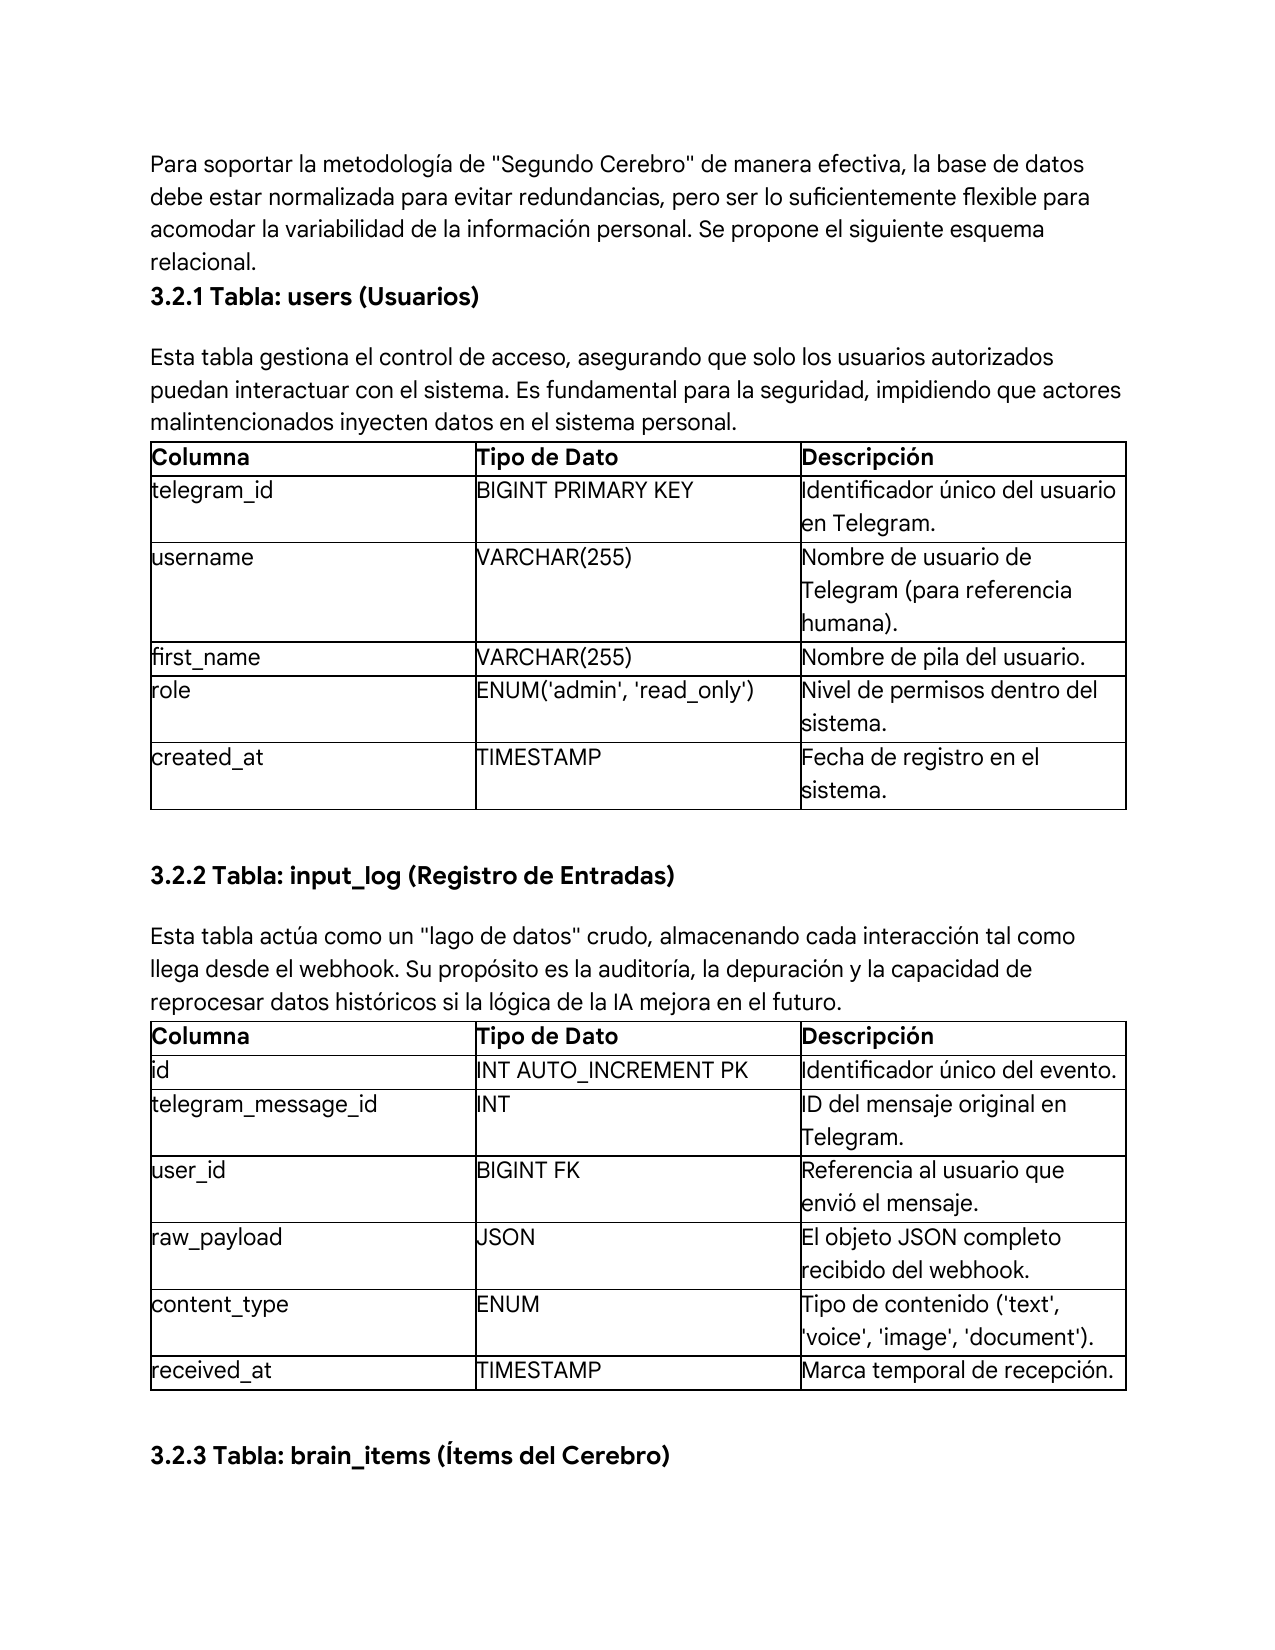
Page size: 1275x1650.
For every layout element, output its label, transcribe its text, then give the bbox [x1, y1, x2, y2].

table_cell received_at [152, 1357, 475, 1389]
table_cell Marca temporal de recepción. [802, 1357, 1125, 1389]
table_cell ENUM('admin', 'read_only') [477, 677, 800, 742]
table_cell BIGINT PRIMARY KEY [477, 477, 800, 542]
table_cell ENUM [477, 1290, 800, 1355]
table_cell telegram_id [152, 477, 475, 542]
table_cell ID del mensaje original en Telegram. [802, 1090, 1125, 1155]
table_cell username [152, 543, 475, 641]
table_cell TIMESTAMP [477, 743, 800, 808]
table_cell El objeto JSON completo recibido del webhook. [802, 1223, 1125, 1288]
table_header Descripción [802, 1022, 1125, 1054]
table_header Tipo de Dato [477, 1022, 800, 1054]
table_cell id [152, 1056, 475, 1088]
table_header Descripción [802, 443, 1125, 475]
table_cell INT AUTO_INCREMENT PK [477, 1056, 800, 1088]
table_cell Fecha de registro en el sistema. [802, 743, 1125, 808]
table_cell telegram_message_id [152, 1090, 475, 1155]
table_cell Nivel de permisos dentro del sistema. [802, 677, 1125, 742]
subtitle 3.2.3 Tabla: brain_items (Ítems del Cerebro) [150, 1441, 1125, 1472]
table_cell Tipo de contenido ('text', 'voice', 'image', 'document'). [802, 1290, 1125, 1355]
table_header Columna [152, 1022, 475, 1054]
table_header Columna [152, 443, 475, 475]
table_cell raw_payload [152, 1223, 475, 1288]
table_cell Referencia al usuario que envió el mensaje. [802, 1157, 1125, 1222]
table_cell first_name [152, 643, 475, 675]
table_cell Nombre de pila del usuario. [802, 643, 1125, 675]
table_cell role [152, 677, 475, 742]
table_cell user_id [152, 1157, 475, 1222]
table_cell Nombre de usuario de Telegram (para referencia humana). [802, 543, 1125, 641]
table_cell Identificador único del evento. [802, 1056, 1125, 1088]
table_cell created_at [152, 743, 475, 808]
table_header Tipo de Dato [477, 443, 800, 475]
text Esta tabla actúa como un "lago de datos" crudo, almacenando cada interacción tal como llega desde el webhook. Su propósito es la auditoría, la depuración y la capacidad de reprocesar datos históricos si la lógica de la IA mejora en el futuro. [150, 922, 1125, 1017]
table_cell TIMESTAMP [477, 1357, 800, 1389]
subtitle 3.2.1 Tabla: users (Usuarios) [150, 281, 1125, 312]
subtitle 3.2.2 Tabla: input_log (Registro de Entradas) [150, 860, 1125, 891]
table_cell VARCHAR(255) [477, 643, 800, 675]
table_cell VARCHAR(255) [477, 543, 800, 641]
table_cell BIGINT FK [477, 1157, 800, 1222]
text Esta tabla gestiona el control de acceso, asegurando que solo los usuarios autorizados puedan interactuar con el sistema. Es fundamental para la seguridad, impidiendo que actores malintencionados inyecten datos en el sistema personal. [150, 343, 1125, 437]
table_cell INT [477, 1090, 800, 1155]
table_cell JSON [477, 1223, 800, 1288]
table_cell content_type [152, 1290, 475, 1355]
table_cell Identificador único del usuario en Telegram. [802, 477, 1125, 542]
text Para soportar la metodología de "Segundo Cerebro" de manera efectiva, la base de datos debe estar normalizada para evitar redundancias, pero ser lo suficientemente flexible para acomodar la variabilidad de la información personal. Se propone el siguiente esquema relacional. [150, 150, 1125, 277]
